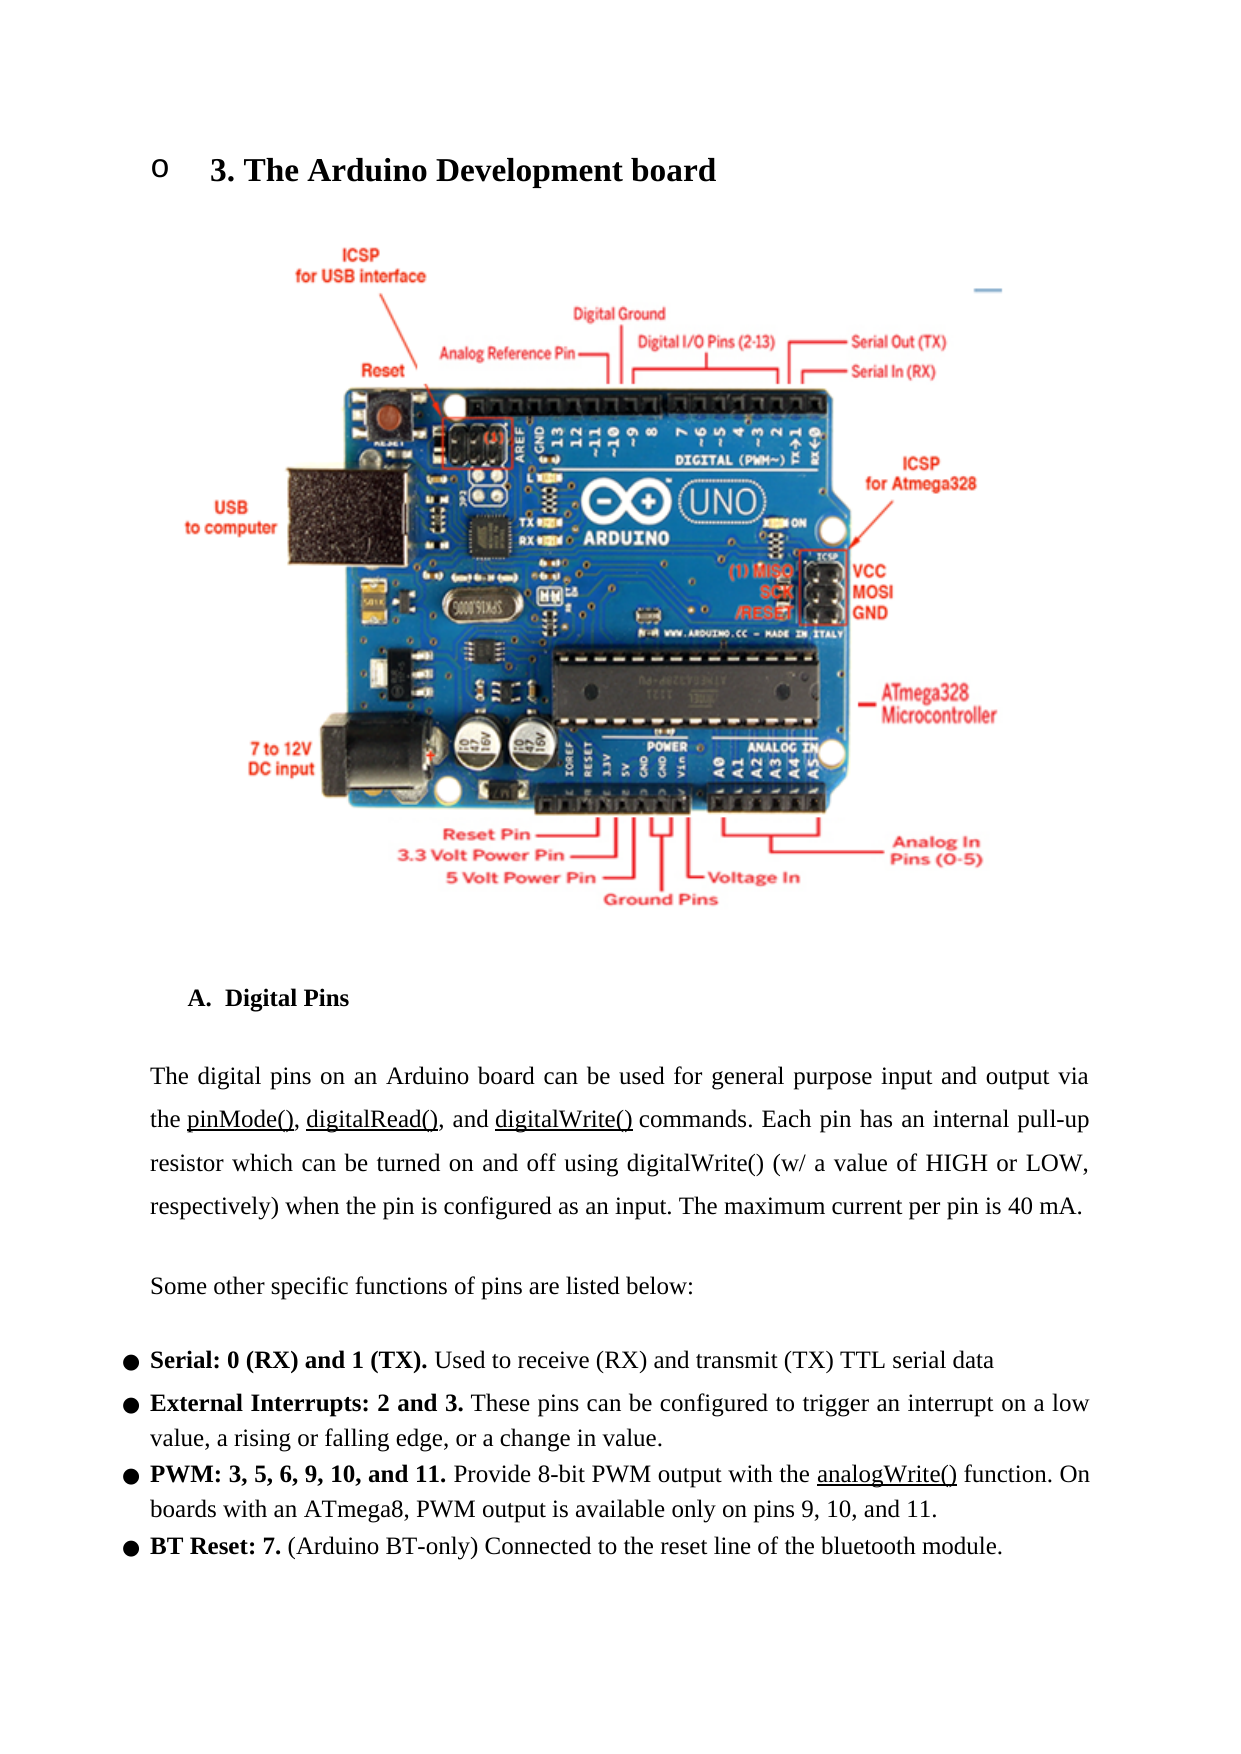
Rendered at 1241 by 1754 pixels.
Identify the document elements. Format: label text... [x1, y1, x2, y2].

list PWM: 3, 5, 6, 9, 10, and 11. Provide 8-bit PWM output with the analogWrite() function. On boards with an ATmega8, PWM output is available only on pins 9, 10, and 11. [122, 1452, 1090, 1523]
list BT Reset: 7. (Arduino BT-only) Connected to the reset line of the bluetooth module. [122, 1523, 1090, 1566]
subtitle Digital Pins [187, 983, 1090, 1012]
text The digital pins on an Arduino board can be used for general purpose input and output via the pinMode(), digitalRead(), and digitalWrite() commands. Each pin has an internal pull-up resistor which can be turned on and off using digitalWrite() (w/ a value of HIGH or LOW, respectively) when the pin is configured as an input. The maximum current per pin is 40 mA. [150, 1061, 1090, 1219]
picture [150, 245, 1021, 913]
list External Interrupts: 2 and 3. These pins can be configured to trigger an interrupt on a low value, a rising or falling edge, or a change in value. [122, 1380, 1090, 1452]
subtitle 3. The Arduino Development board [150, 150, 1090, 191]
list Serial: 0 (RX) and 1 (TX). Used to receive (RX) and transmit (TX) TTL serial data [122, 1338, 1090, 1380]
text Some other specific functions of pins are listed below: [150, 1271, 1090, 1300]
